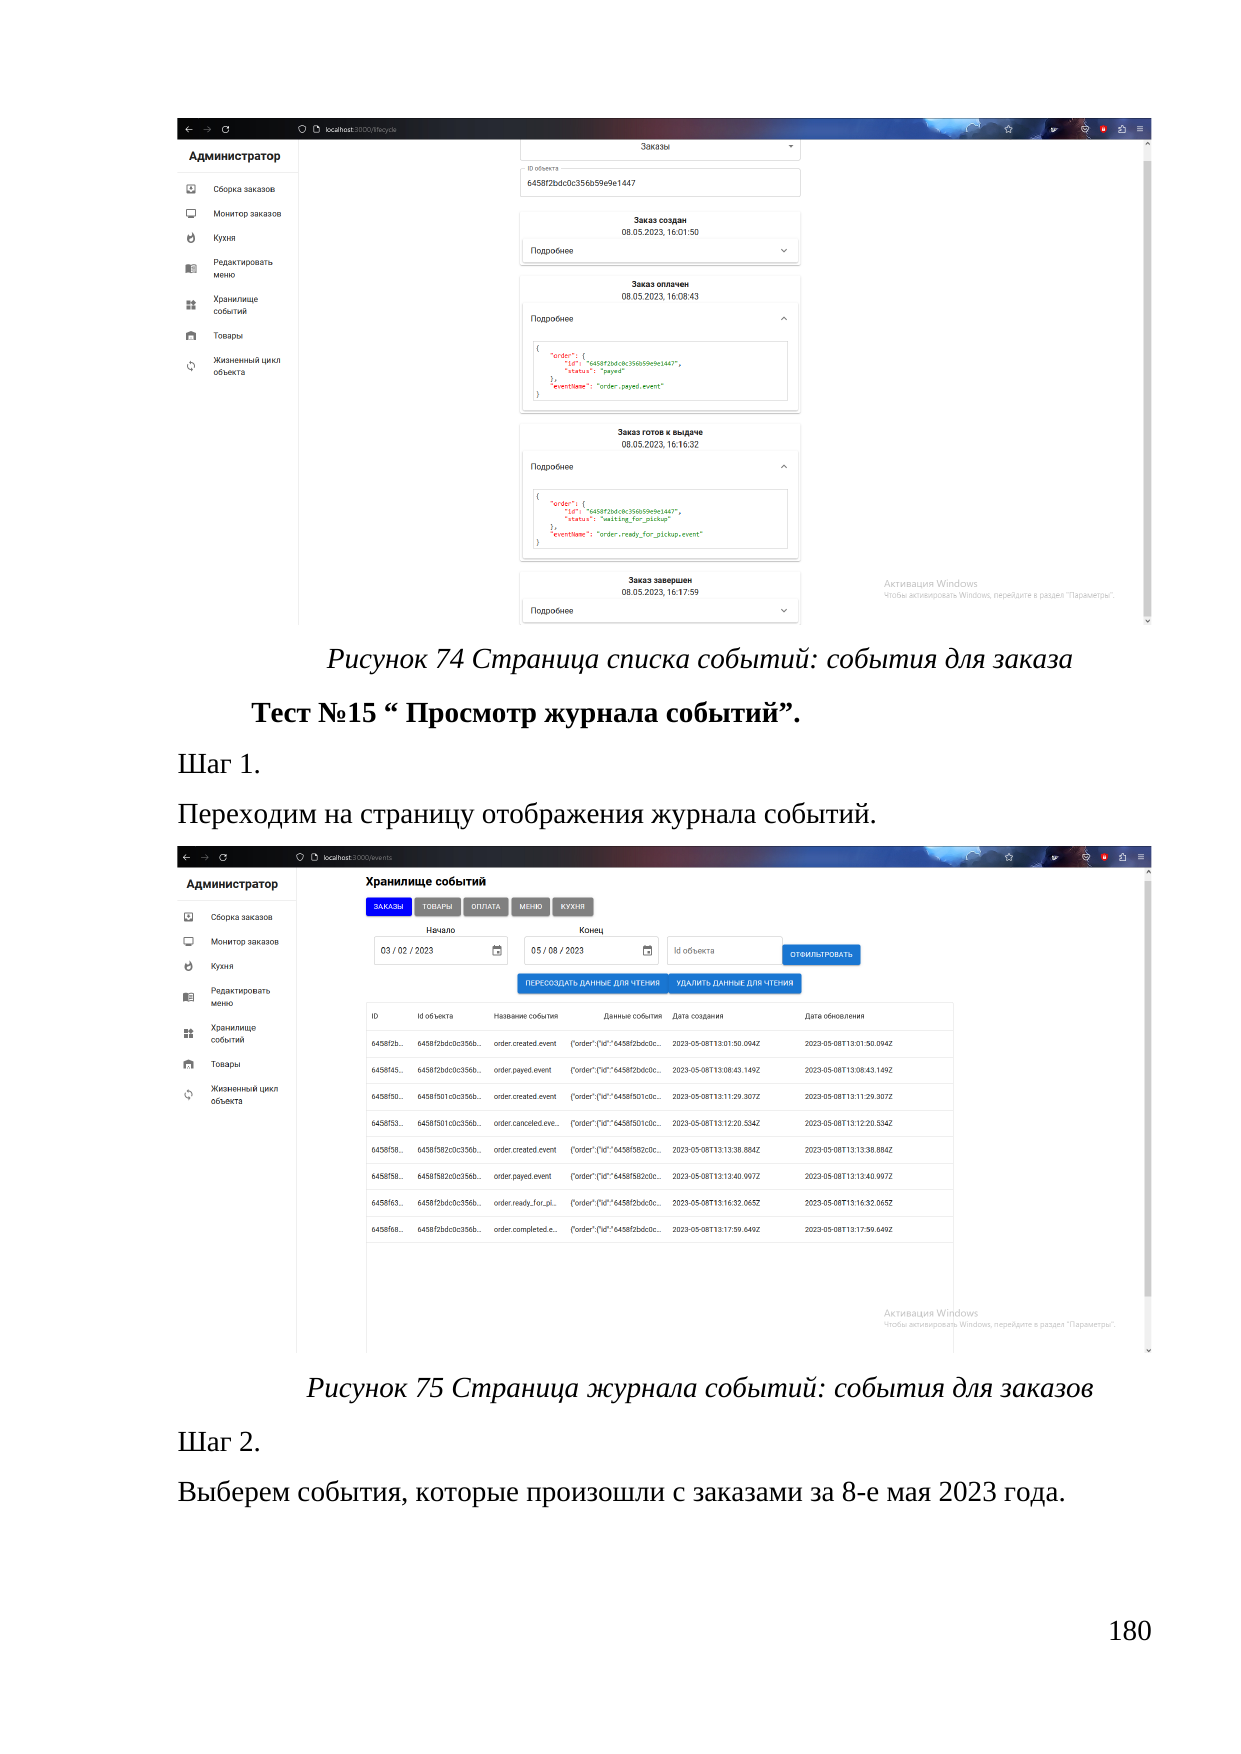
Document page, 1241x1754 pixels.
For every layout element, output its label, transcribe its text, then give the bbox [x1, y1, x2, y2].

text Переходим на страницу отображения журнала событий. [177, 796, 1152, 830]
text Шаг 1. [177, 746, 1152, 779]
text Выберем события, которые произошли с заказами за 8-е мая 2023 года. [177, 1474, 1152, 1508]
text Рисунок 75 Страница журнала событий: события для заказов [177, 1370, 1152, 1403]
text Шаг 2. [177, 1424, 1152, 1458]
text Рисунок 74 Страница списка событий: события для заказа [177, 641, 1152, 675]
subtitle Тест №15 “ Просмотр журнала событий”. [177, 696, 1152, 729]
picture [177, 846, 1152, 1353]
picture [177, 118, 1152, 625]
